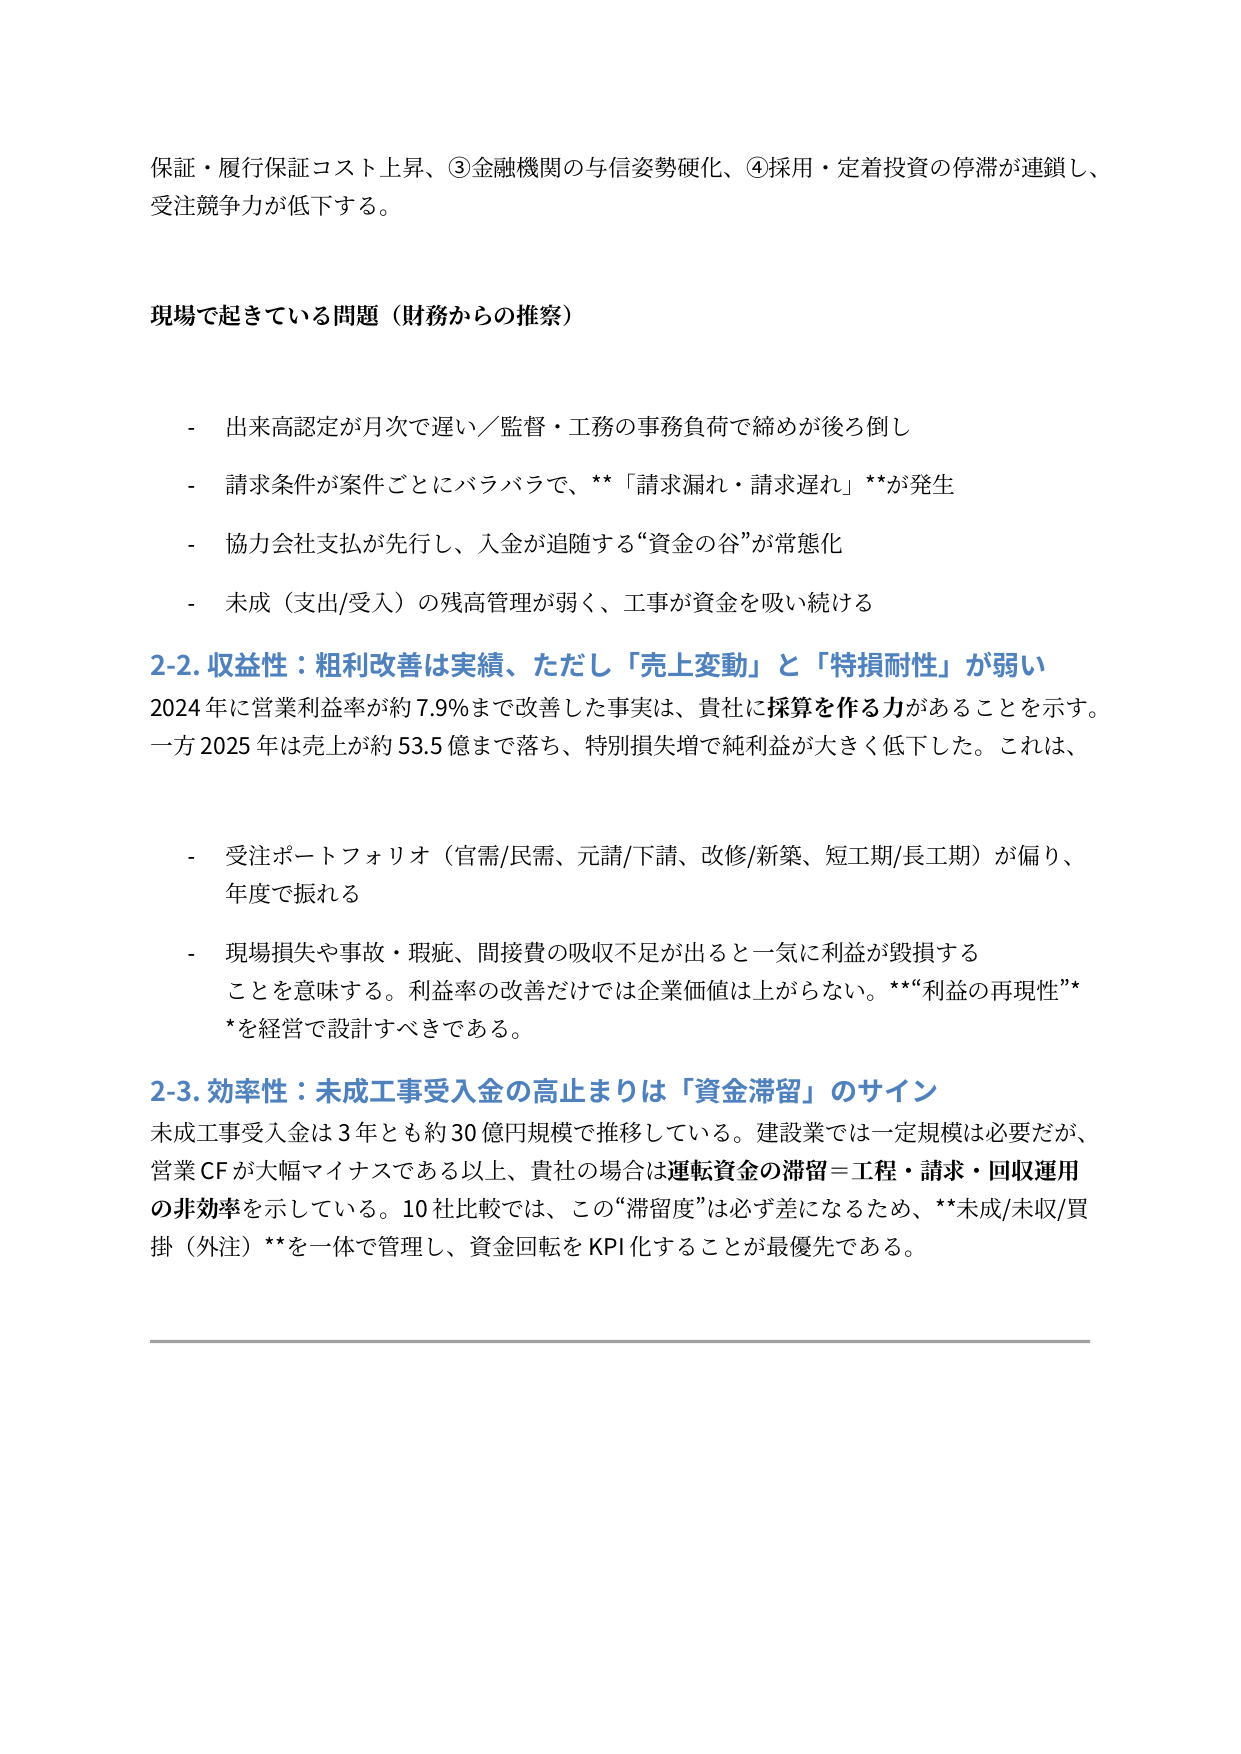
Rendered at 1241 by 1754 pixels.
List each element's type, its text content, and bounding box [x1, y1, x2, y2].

text 未成工事受入金は3年とも約30億円規模で推移している。建設業では一定規模は必要だが、営業CFが大幅マイナスである以上、貴社の場合は運転資金の滞留＝工程・請求・回収運用の非効率を示している。10社比較では、この“滞留度”は必ず差になるため、**未成/未収/買掛（外注）**を一体で管理し、資金回転をKPI化することが最優先である。 [150, 1115, 1090, 1262]
list 未成（支出/受入）の残高管理が弱く、工事が資金を吸い続ける [187, 585, 1090, 618]
subtitle 2-2. 収益性：粗利改善は実績、ただし「売上変動」と「特損耐性」が弱い [150, 644, 1090, 683]
text 2024年に営業利益率が約7.9%まで改善した事実は、貴社に採算を作る力があることを示す。一方2025年は売上が約53.5億まで落ち、特別損失増で純利益が大きく低下した。これは、 [150, 689, 1090, 761]
list 請求条件が案件ごとにバラバラで、**「請求漏れ・請求遅れ」**が発生 [187, 467, 1090, 501]
list 出来高認定が月次で遅い／監督・工務の事務負荷で締めが後ろ倒し [187, 409, 1090, 442]
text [150, 150, 1090, 221]
subtitle 2-3. 効率性：未成工事受入金の高止まりは「資金滞留」のサイン [150, 1070, 1090, 1109]
text 現場で起きている問題（財務からの推察） [150, 298, 1090, 331]
list 協力会社支払が先行し、入金が追随する“資金の谷”が常態化 [187, 526, 1090, 559]
list 現場損失や事故・瑕疵、間接費の吸収不足が出ると一気に利益が毀損する ことを意味する。利益率の改善だけでは企業価値は上がらない。**“利益の再現性”**を経営で設計すべきである。 [187, 935, 1090, 1044]
list 受注ポートフォリオ（官需/民需、元請/下請、改修/新築、短工期/長工期）が偏り、年度で振れる [187, 838, 1090, 909]
